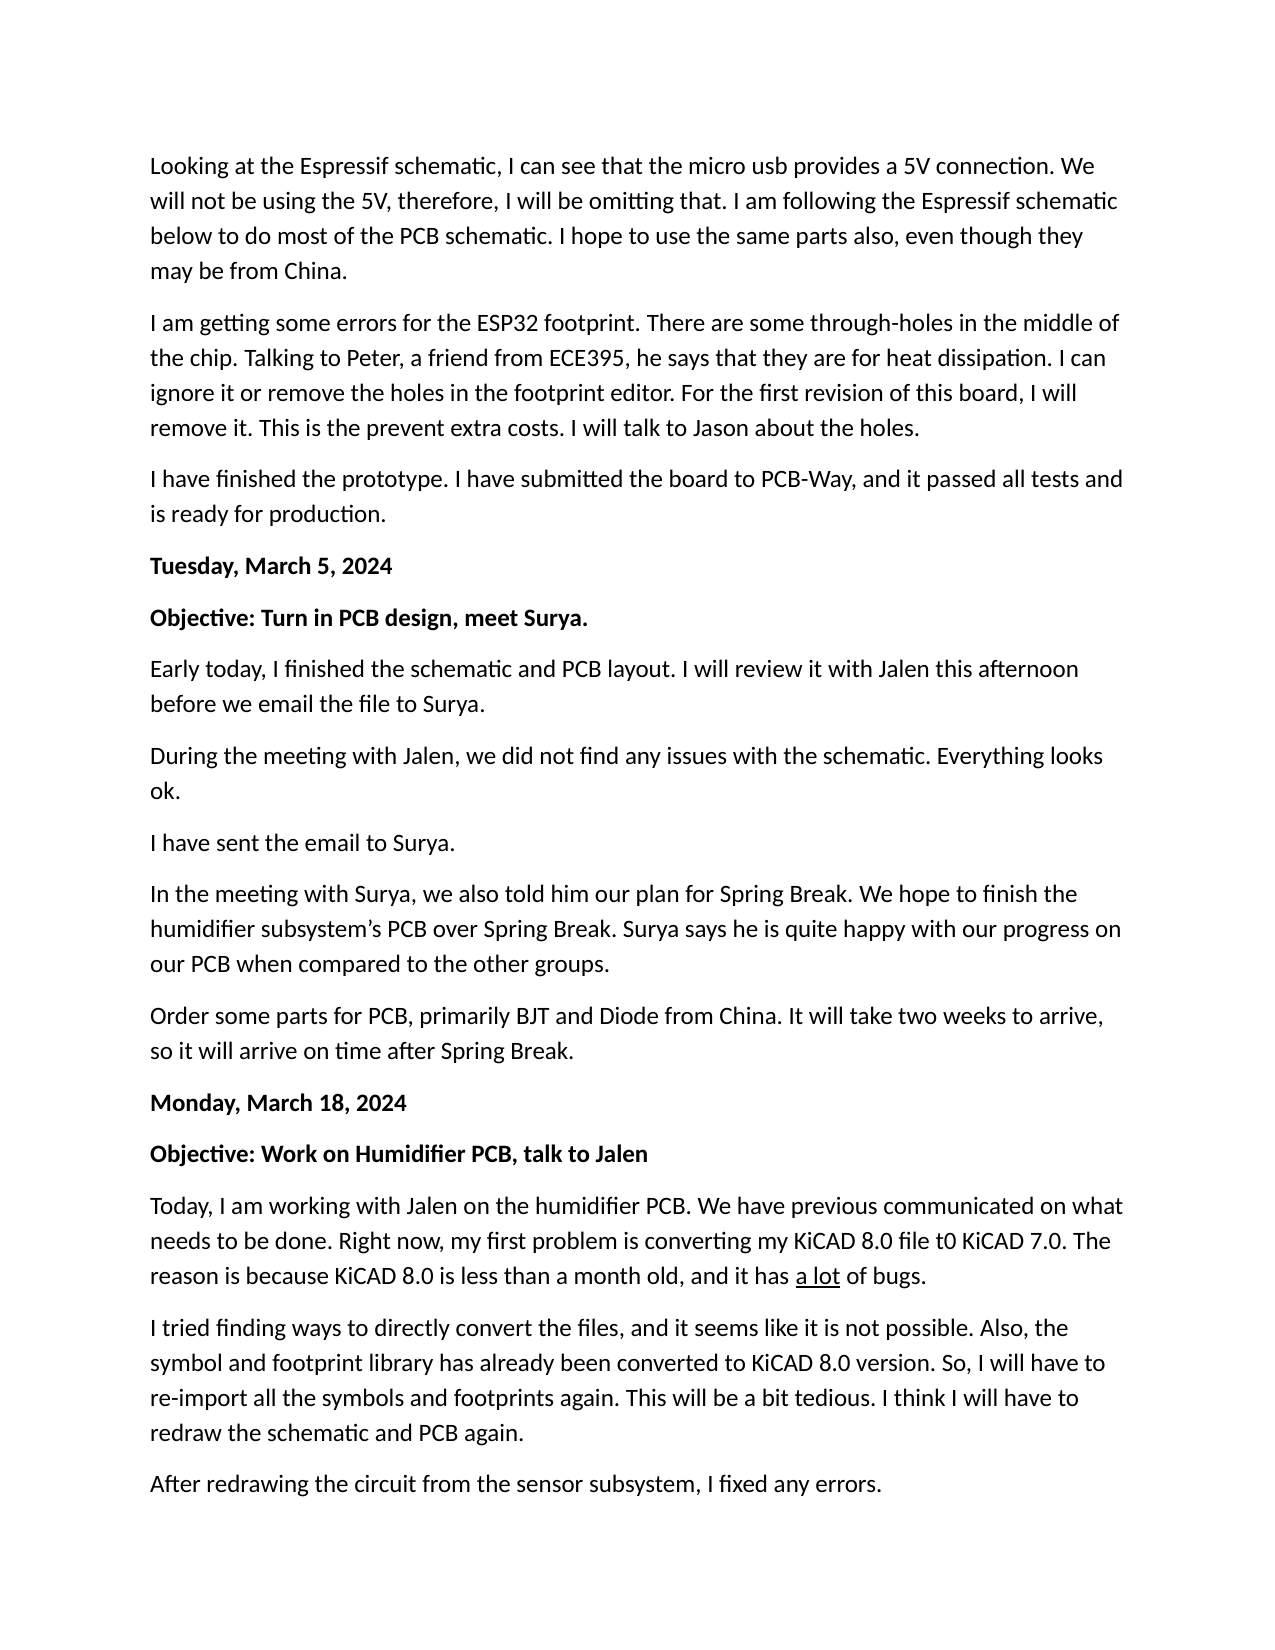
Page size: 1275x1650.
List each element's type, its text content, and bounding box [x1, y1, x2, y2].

text After redrawing the circuit from the sensor subsystem, I fixed any errors. [150, 1468, 1125, 1499]
text I tried finding ways to directly convert the files, and it seems like it is not possible. Also, the symbol and footprint library has already been converted to KiCAD 8.0 version. So, I will have to re-import all the symbols and footprints again. This will be a bit tedious. I think I will have to redraw the schematic and PCB again. [150, 1312, 1125, 1447]
text Objective: Work on Humidifier PCB, talk to Jalen [150, 1138, 1125, 1169]
text Monday, March 18, 2024 [150, 1087, 1125, 1117]
text In the meeting with Surya, we also told him our plan for Spring Break. We hope to finish the humidifier subsystem’s PCB over Spring Break. Surya says he is quite happy with our progress on our PCB when compared to the other groups. [150, 878, 1125, 979]
text I am getting some errors for the ESP32 footprint. There are some through-holes in the middle of the chip. Talking to Peter, a friend from ECE395, he says that they are for heat dissipation. I can ignore it or remove the holes in the footprint editor. For the first revision of this board, I will remove it. This is the prevent extra costs. I will talk to Jason about the holes. [150, 307, 1125, 442]
text Tuesday, March 5, 2024 [150, 550, 1125, 581]
text During the meeting with Jalen, we did not find any issues with the schematic. Everything looks ok. [150, 740, 1125, 806]
text I have finished the prototype. I have submitted the board to PCB-Way, and it passed all tests and is ready for production. [150, 463, 1125, 529]
text Order some parts for PCB, primarily BJT and Diode from China. It will take two weeks to arrive, so it will arrive on time after Spring Break. [150, 1000, 1125, 1066]
text Today, I am working with Jalen on the humidifier PCB. We have previous communicated on what needs to be done. Right now, my first problem is converting my KiCAD 8.0 file t0 KiCAD 7.0. The reason is because KiCAD 8.0 is less than a month old, and it has a lot of bugs. [150, 1190, 1125, 1291]
text Early today, I finished the schematic and PCB layout. I will review it with Jalen this afternoon before we email the file to Surya. [150, 653, 1125, 719]
text Objective: Turn in PCB design, meet Surya. [150, 602, 1125, 632]
text Looking at the Espressif schematic, I can see that the micro usb provides a 5V connection. We will not be using the 5V, therefore, I will be omitting that. I am following the Espressif schematic below to do most of the PCB schematic. I hope to use the same parts also, even though they may be from China. [150, 150, 1125, 286]
text I have sent the email to Surya. [150, 827, 1125, 857]
